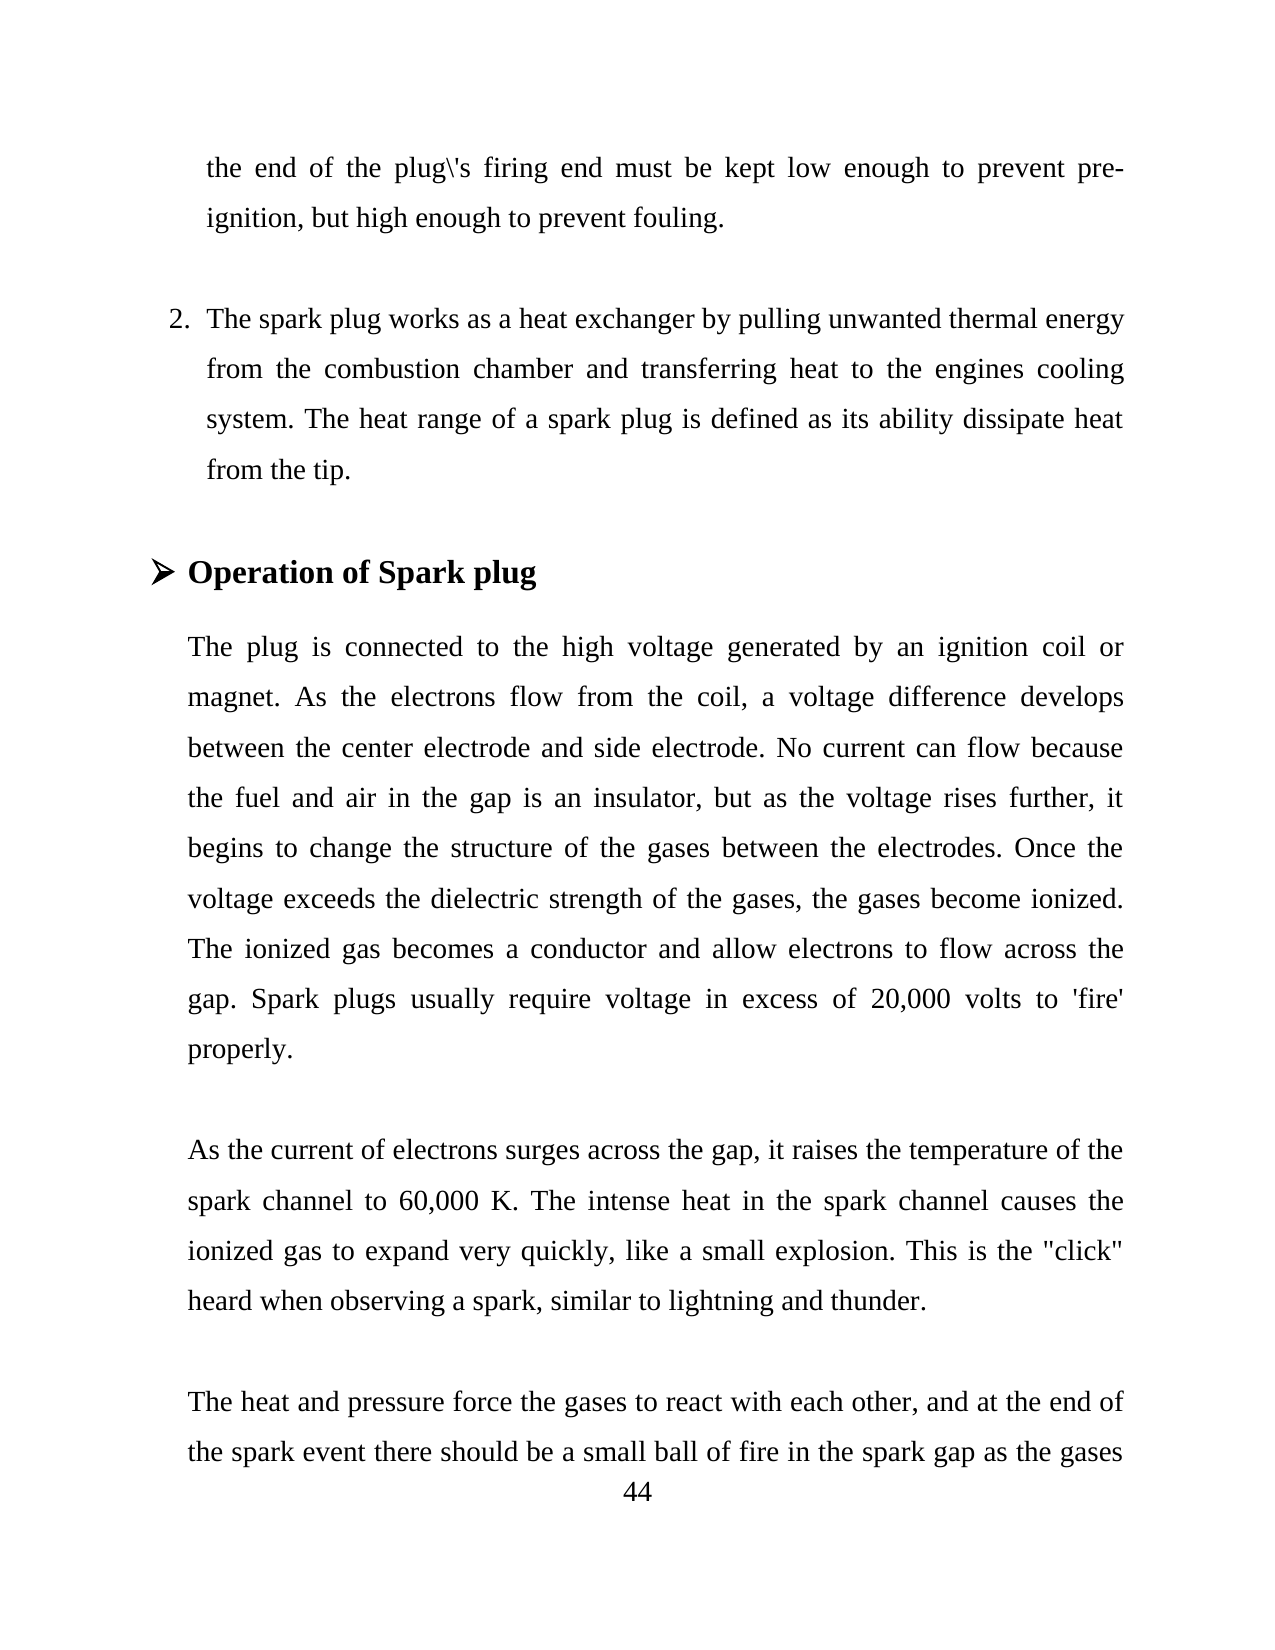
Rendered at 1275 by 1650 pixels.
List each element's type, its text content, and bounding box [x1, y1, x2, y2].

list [169, 150, 1125, 234]
list The plug is connected to the high voltage generated by an ignition coil or magnet. As the electrons flow from the coil, a voltage difference develops between the center electrode and side electrode. No current can flow because the fuel and air in the gap is an insulator, but as the voltage rises further, it begins to change the structure of the gases between the electrodes. Once the voltage exceeds the dielectric strength of the gases, the gases become ionized. The ionized gas becomes a conductor and allow electrons to flow across the gap. Spark plugs usually require voltage in excess of 20,000 volts to 'fire' properly. [187, 629, 1125, 1065]
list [187, 1384, 1125, 1468]
list Operation of Spark plug [150, 552, 1125, 591]
list The spark plug works as a heat exchanger by pulling unwanted thermal energy from the combustion chamber and transferring heat to the engines cooling system. The heat range of a spark plug is defined as its ability dissipate heat from the tip. [169, 301, 1125, 485]
list As the current of electrons surges across the gap, it raises the temperature of the spark channel to 60,000 K. The intense heat in the spark channel causes the ionized gas to expand very quickly, like a small explosion. This is the "click" heard when observing a spark, similar to lightning and thunder. [187, 1132, 1125, 1317]
